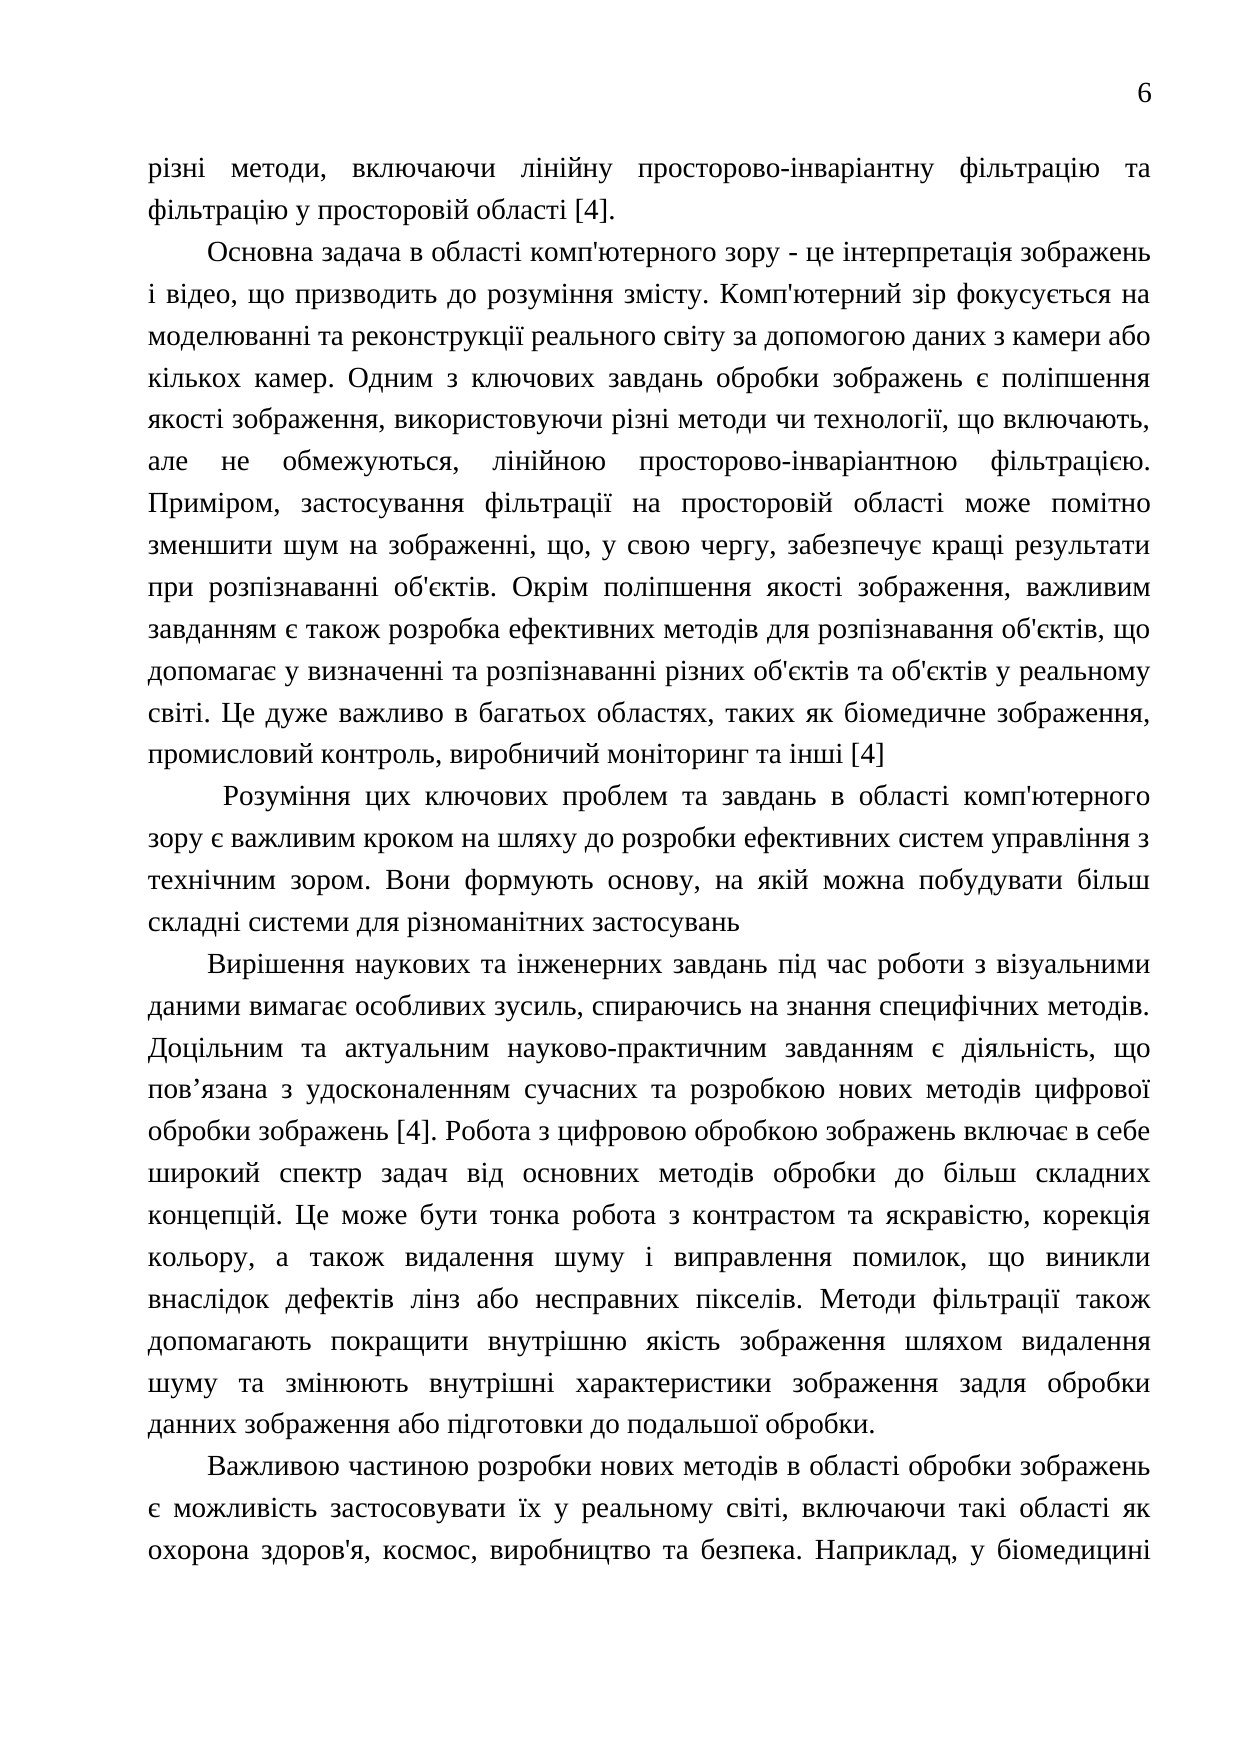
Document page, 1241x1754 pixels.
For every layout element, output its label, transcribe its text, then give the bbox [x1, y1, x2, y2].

text Розуміння цих ключових проблем та завдань в області комп'ютерного зору є важливим кроком на шляху до розробки ефективних систем управління з технічним зором. Вони формують основу, на якій можна побудувати більш складні системи для різноманітних застосувань [148, 778, 1152, 938]
text Вирішення наукових та інженерних завдань під час роботи з візуальними даними вимагає особливих зусиль, спираючись на знання специфічних методів. Доцільним та актуальним науково-практичним завданням є діяльність, що пов’язана з удосконаленням сучасних та розробкою нових методів цифрової обробки зображень [4]. Робота з цифровою обробкою зображень включає в себе широкий спектр задач від основних методів обробки до більш складних концепцій. Це може бути тонка робота з контрастом та яскравістю, корекція кольору, а також видалення шуму і виправлення помилок, що виникли внаслідок дефектів лінз або несправних пікселів. Методи фільтрації також допомагають покращити внутрішню якість зображення шляхом видалення шуму та змінюють внутрішні характеристики зображення задля обробки данних зображення або підготовки до подальшої обробки. [148, 946, 1152, 1440]
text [148, 150, 1152, 226]
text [148, 1448, 1152, 1566]
text Основна задача в області комп'ютерного зору - це інтерпретація зображень і відео, що призводить до розуміння змісту. Комп'ютерний зір фокусується на моделюванні та реконструкції реального світу за допомогою даних з камери або кількох камер. Одним з ключових завдань обробки зображень є поліпшення якості зображення, використовуючи різні методи чи технології, що включають, але не обмежуються, лінійною просторово-інваріантною фільтрацією. Приміром, застосування фільтрації на просторовій області може помітно зменшити шум на зображенні, що, у свою чергу, забезпечує кращі результати при розпізнаванні об'єктів. Окрім поліпшення якості зображення, важливим завданням є також розробка ефективних методів для розпізнавання об'єктів, що допомагає у визначенні та розпізнаванні різних об'єктів та об'єктів у реальному світі. Це дуже важливо в багатьох областях, таких як біомедичне зображення, промисловий контроль, виробничий моніторинг та інші [4] [148, 234, 1152, 770]
